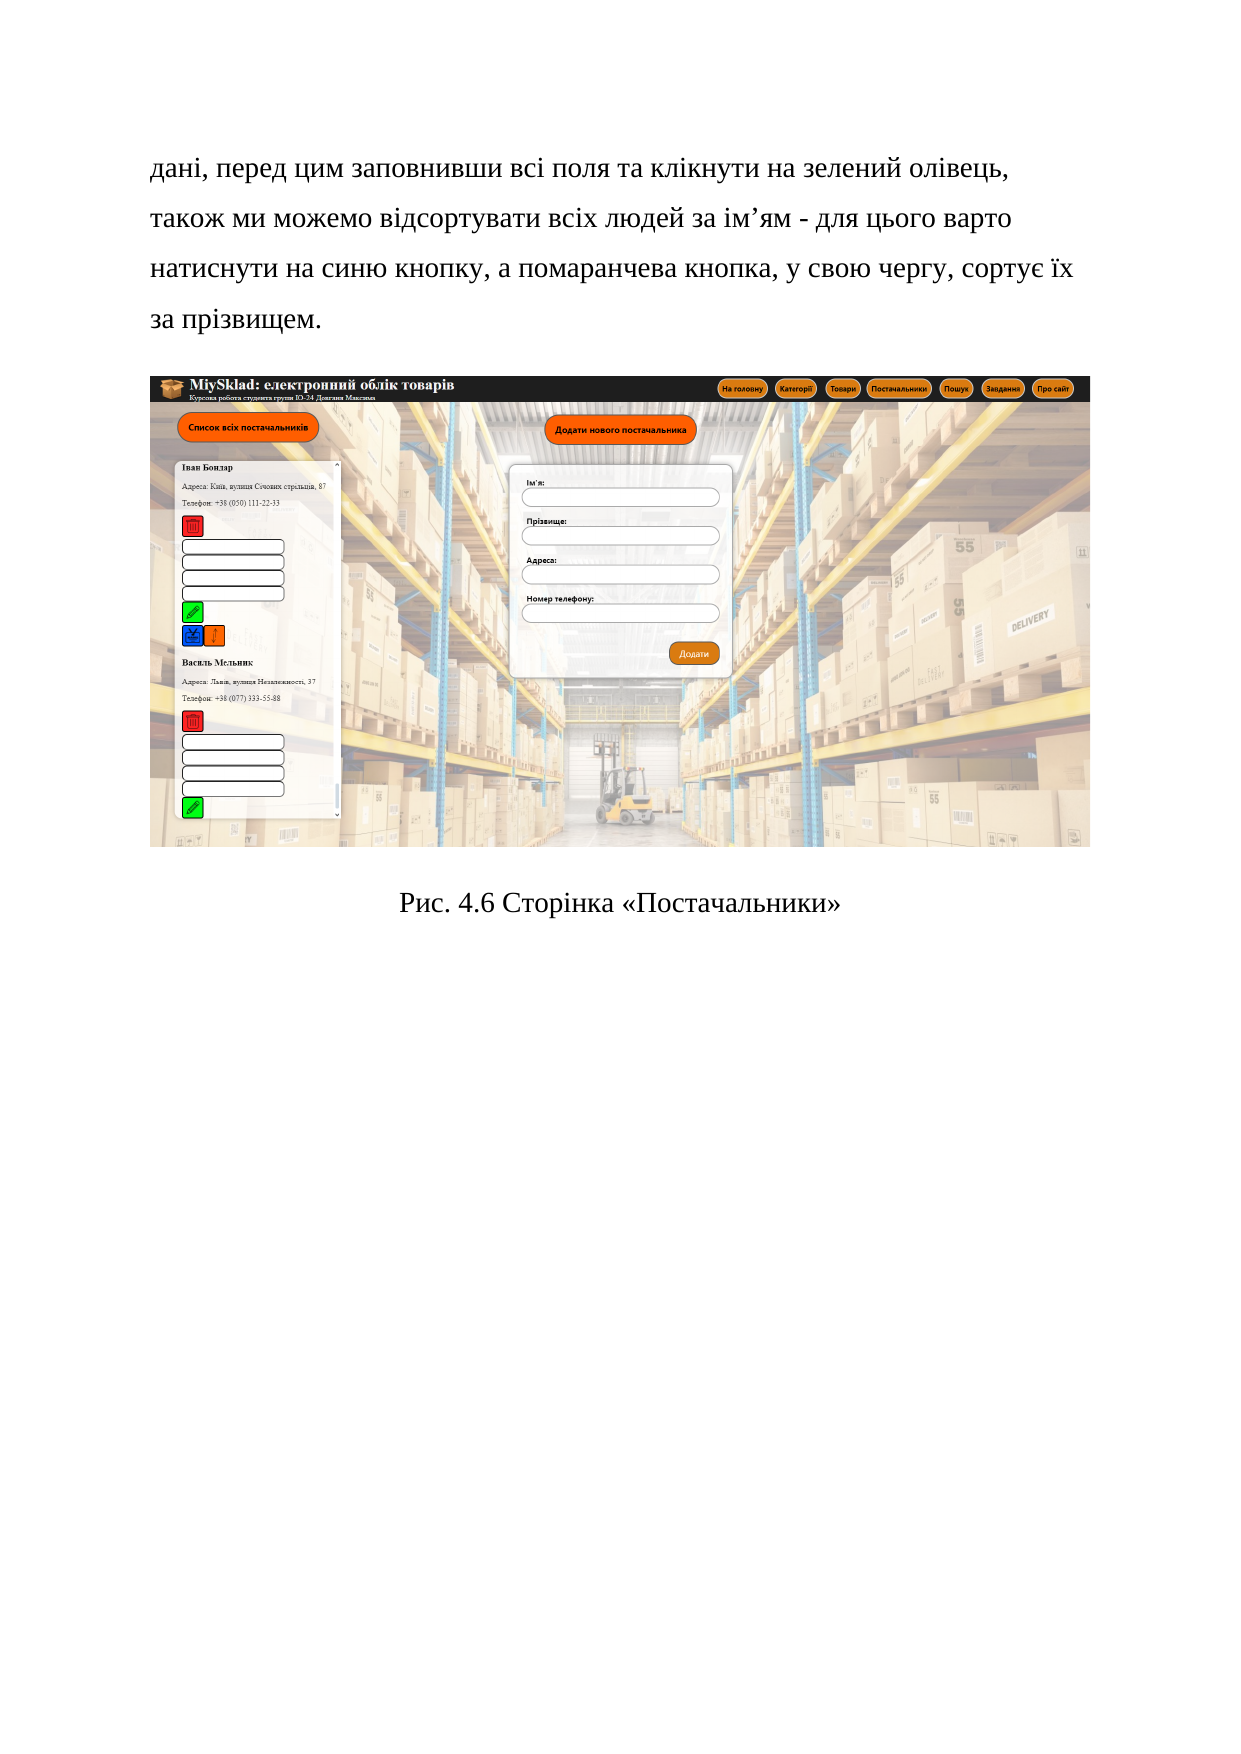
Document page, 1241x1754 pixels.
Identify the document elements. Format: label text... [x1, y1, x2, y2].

text Рис. 4.6 Сторінка «Постачальники» [150, 885, 1090, 919]
picture [150, 376, 1091, 847]
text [150, 150, 1090, 334]
